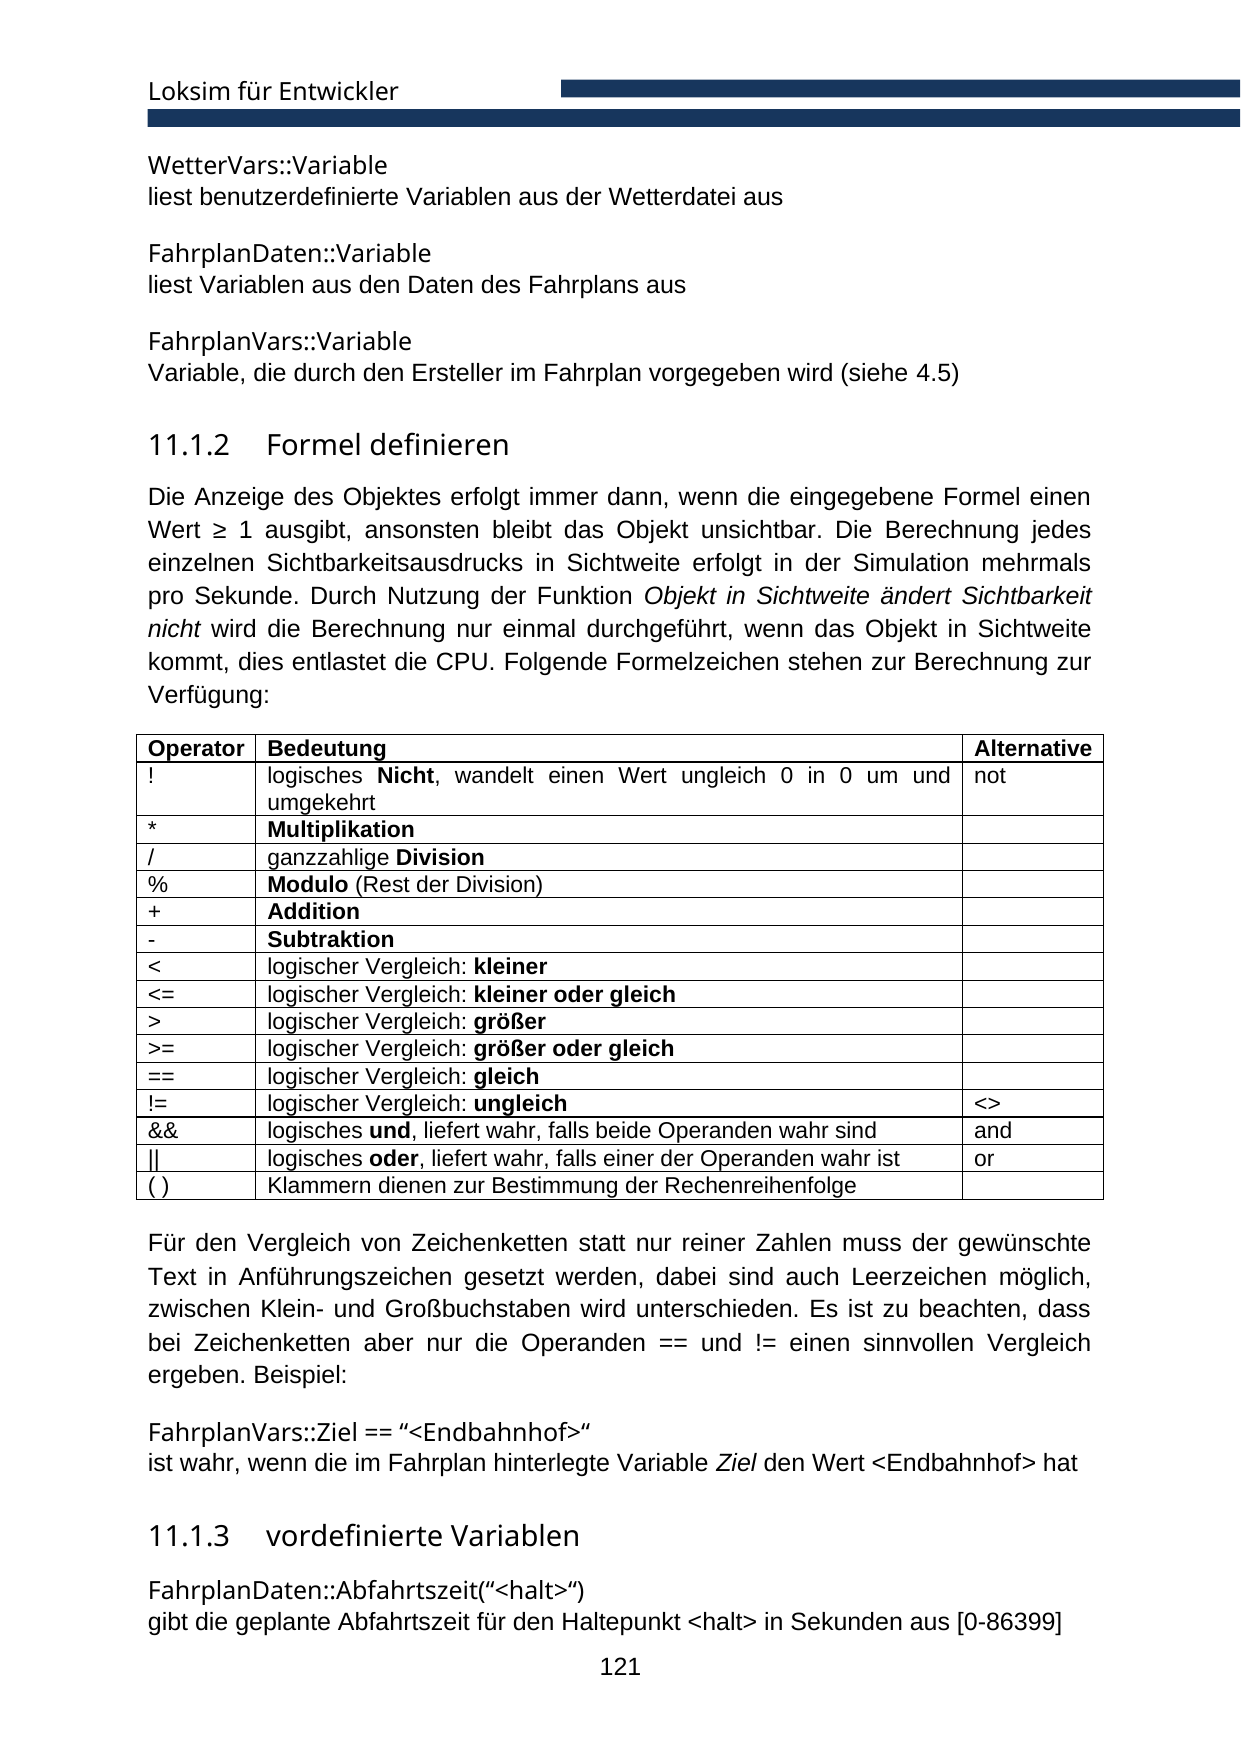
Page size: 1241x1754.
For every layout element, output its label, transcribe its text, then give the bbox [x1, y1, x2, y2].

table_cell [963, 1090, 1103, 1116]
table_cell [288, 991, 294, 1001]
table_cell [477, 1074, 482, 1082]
text FahrplanVars::Variable [148, 323, 1093, 357]
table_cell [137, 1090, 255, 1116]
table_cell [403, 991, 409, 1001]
text FahrplanDaten::Variable [148, 236, 1093, 269]
text gibt die geplante Abfahrtszeit für den Haltepunkt <halt> in Sekunden aus [0-86399] [148, 1607, 1093, 1636]
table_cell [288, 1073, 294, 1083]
text Die Anzeige des Objektes erfolgt immer dann, wenn die eingegebene Formel einen Wert ≥ 1 ausgibt, ansonsten bleibt das Objekt unsichtbar. Die Berechnung jedes einzelnen Sichtbarkeitsausdrucks in Sichtweite erfolgt in der Simulation mehrmals pro Sekunde. Durch Nutzung der Funktion Objekt in Sichtweite ändert Sichtbarkeit nicht wird die Berechnung nur einmal durchgeführt, wenn das Objekt in Sichtweite kommt, dies entlastet die CPU. Folgende Formelzeichen stehen zur Berechnung zur Verfügung: [148, 482, 1093, 709]
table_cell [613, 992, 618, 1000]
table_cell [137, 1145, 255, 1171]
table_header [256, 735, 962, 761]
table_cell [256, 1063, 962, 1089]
subtitle vordefinierte Variablen [148, 1515, 1093, 1554]
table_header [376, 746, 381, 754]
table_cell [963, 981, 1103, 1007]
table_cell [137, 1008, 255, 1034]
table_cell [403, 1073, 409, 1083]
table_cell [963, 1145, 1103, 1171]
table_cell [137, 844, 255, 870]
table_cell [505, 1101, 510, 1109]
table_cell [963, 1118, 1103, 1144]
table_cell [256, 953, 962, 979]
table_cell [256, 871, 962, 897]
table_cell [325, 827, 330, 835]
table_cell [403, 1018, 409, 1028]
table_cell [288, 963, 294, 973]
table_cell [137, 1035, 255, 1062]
text ist wahr, wenn die im Fahrplan hinterlegte Variable Ziel den Wert <Endbahnhof> hat [148, 1448, 1093, 1477]
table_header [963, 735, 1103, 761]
text FahrplanVars::Ziel == “<Endbahnhof>“ [148, 1414, 1093, 1448]
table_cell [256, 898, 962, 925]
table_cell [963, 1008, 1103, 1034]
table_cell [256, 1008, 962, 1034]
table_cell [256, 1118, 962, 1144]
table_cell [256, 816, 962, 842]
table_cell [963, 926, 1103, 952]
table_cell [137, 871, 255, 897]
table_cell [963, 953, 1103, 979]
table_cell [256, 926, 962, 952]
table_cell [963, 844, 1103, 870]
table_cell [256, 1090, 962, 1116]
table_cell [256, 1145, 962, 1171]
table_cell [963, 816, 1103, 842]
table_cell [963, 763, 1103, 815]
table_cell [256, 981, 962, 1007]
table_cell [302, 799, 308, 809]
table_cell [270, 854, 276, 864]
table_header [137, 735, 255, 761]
text FahrplanDaten::Abfahrtszeit(“<halt>“) [148, 1573, 1093, 1607]
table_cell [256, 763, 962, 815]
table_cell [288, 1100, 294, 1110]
text Für den Vergleich von Zeichenketten statt nur reiner Zahlen muss der gewünschte Text in Anführungszeichen gesetzt werden, dabei sind auch Leerzeichen möglich, zwischen Klein- und Großbuchstaben wird unterschieden. Es ist zu beachten, dass bei Zeichenketten aber nur die Operanden == und != einen sinnvollen Vergleich ergeben. Beispiel: [148, 1228, 1093, 1389]
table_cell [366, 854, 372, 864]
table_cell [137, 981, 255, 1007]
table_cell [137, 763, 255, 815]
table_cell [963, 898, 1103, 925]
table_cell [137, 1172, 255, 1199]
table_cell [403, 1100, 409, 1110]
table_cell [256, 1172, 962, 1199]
text Variable, die durch den Ersteller im Fahrplan vorgegeben wird (siehe 4.5) [148, 357, 1093, 386]
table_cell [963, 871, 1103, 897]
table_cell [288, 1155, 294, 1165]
text liest Variablen aus den Daten des Fahrplans aus [148, 269, 1093, 298]
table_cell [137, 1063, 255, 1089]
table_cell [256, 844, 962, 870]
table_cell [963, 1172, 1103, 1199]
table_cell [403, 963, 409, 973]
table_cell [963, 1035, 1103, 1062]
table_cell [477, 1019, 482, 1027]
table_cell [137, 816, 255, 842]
text WetterVars::Variable [148, 148, 1093, 182]
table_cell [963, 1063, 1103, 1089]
subtitle Formel definieren [148, 424, 1093, 463]
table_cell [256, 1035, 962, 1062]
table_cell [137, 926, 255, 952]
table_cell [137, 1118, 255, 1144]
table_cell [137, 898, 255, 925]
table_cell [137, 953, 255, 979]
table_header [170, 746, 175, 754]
text liest benutzerdefinierte Variablen aus der Wetterdatei aus [148, 182, 1093, 210]
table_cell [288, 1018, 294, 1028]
